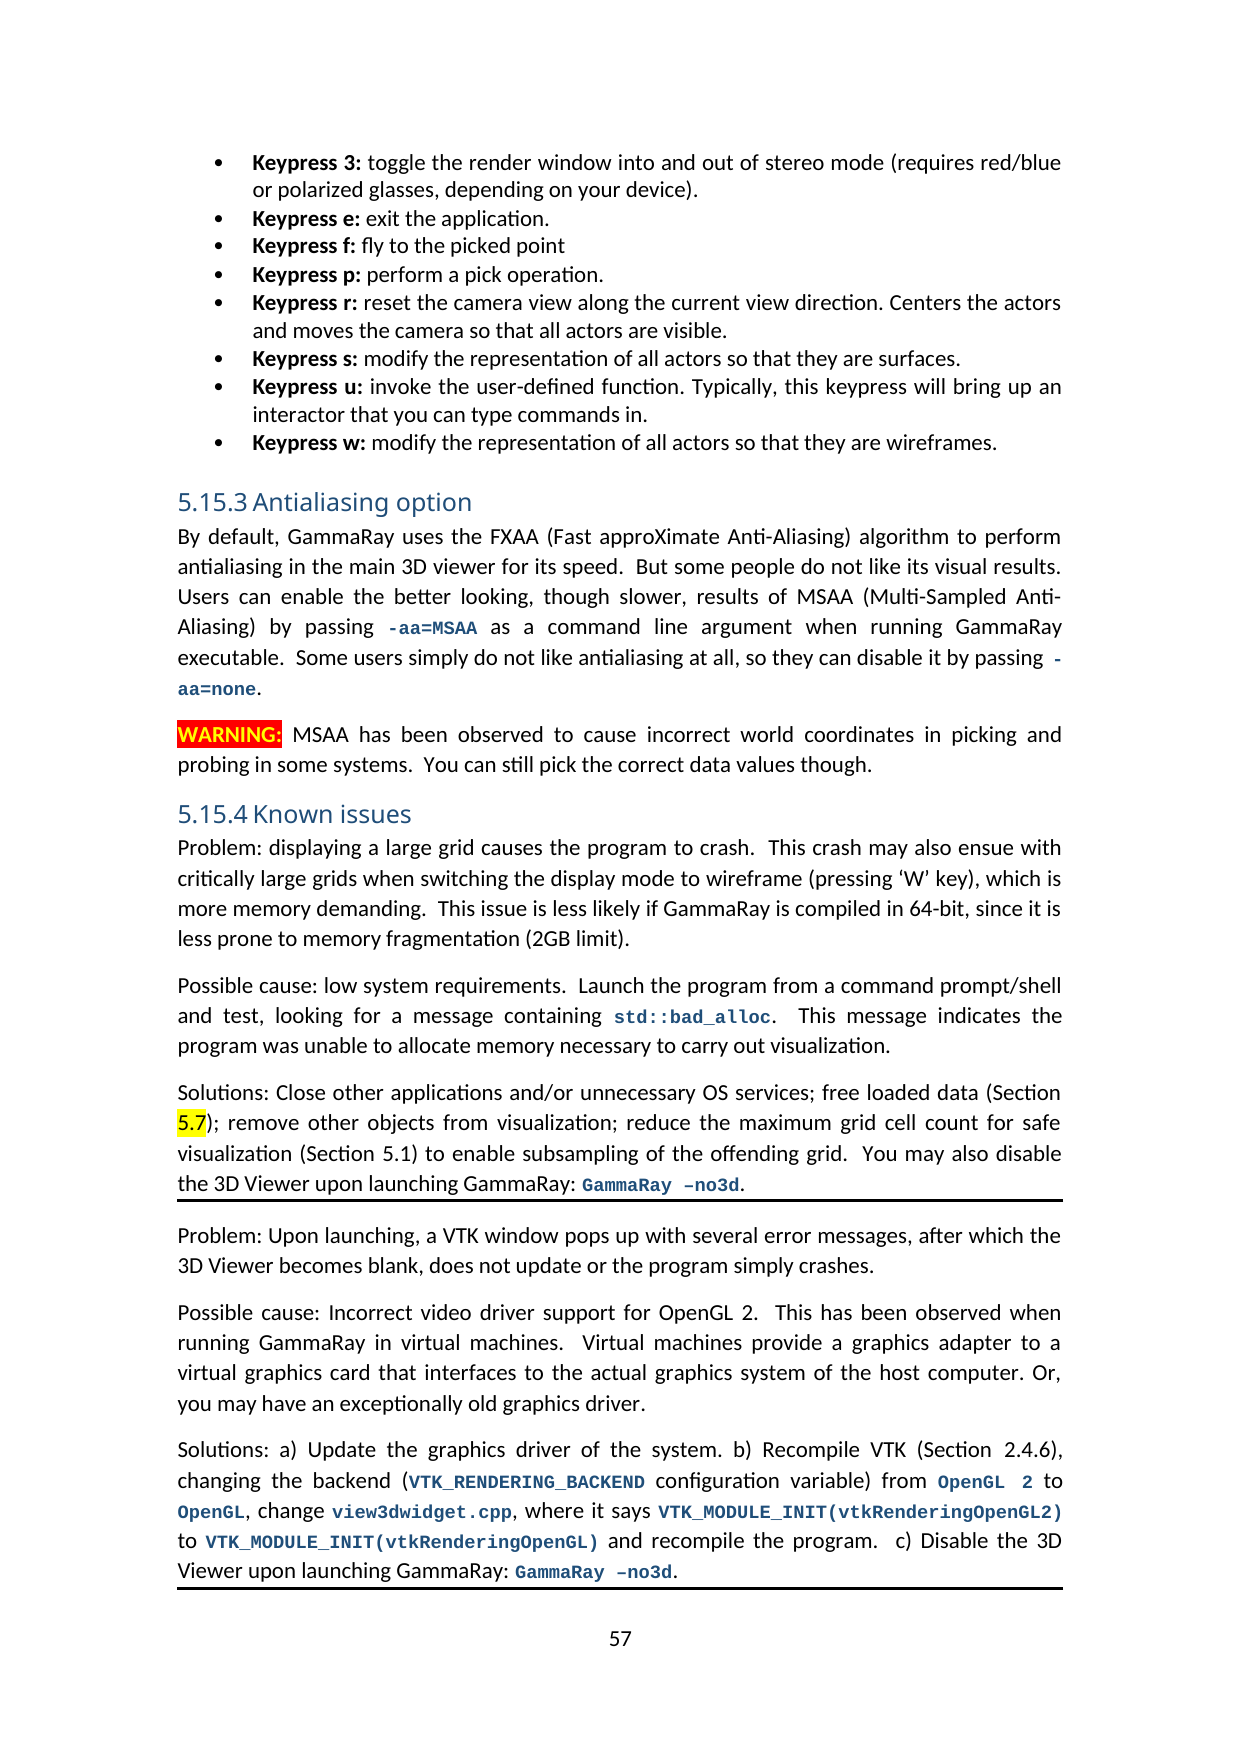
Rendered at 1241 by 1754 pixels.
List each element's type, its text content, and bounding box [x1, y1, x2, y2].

text Solutions: Close other applications and/or unnecessary OS services; free loaded data (Section 5.6); remove other objects from visualization; reduce the maximum grid cell count for safe visualization (Section 5.1) to enable subsampling of the offending grid. You may also disable the 3D Viewer upon launching GammaRay: GammaRay –no3d. [177, 1078, 1063, 1199]
subtitle Antialiasing option [177, 485, 1063, 519]
text Possible cause: Incorrect video driver support for OpenGL 2. This has been observed when running GammaRay in virtual machines. Virtual machines provide a graphics adapter to a virtual graphics card that interfaces to the actual graphics system of the host computer. Or, you may have an exceptionally old graphics driver. [177, 1298, 1063, 1417]
text By default, GammaRay uses the FXAA (Fast approXimate Anti-Aliasing) algorithm to perform antialiasing in the main 3D viewer for its speed. But some people do not like its visual results. Users can enable the better looking, though slower, results of MSAA (Multi-Sampled Anti-Aliasing) by passing -aa=MSAA as a command line argument when running GammaRay executable. Some users simply do not like antialiasing at all, so they can disable it by passing -aa=none. [177, 522, 1063, 701]
list Keypress p: perform a pick operation. [215, 260, 1063, 288]
text Problem: Upon launching, a VTK window pops up with several error messages, after which the 3D Viewer becomes blank, does not update or the program simply crashes. [177, 1221, 1063, 1279]
subtitle Known issues [177, 797, 1063, 831]
list Keypress r: reset the camera view along the current view direction. Centers the actors and moves the camera so that all actors are visible. [215, 288, 1063, 344]
list Keypress f: fly to the picked point [215, 232, 1063, 260]
list Keypress 3: toggle the render window into and out of stereo mode (requires red/blue or polarized glasses, depending on your device). [215, 148, 1063, 204]
list Keypress e: exit the application. [215, 204, 1063, 232]
list Keypress s: modify the representation of all actors so that they are surfaces. [215, 344, 1063, 372]
text WARNING: MSAA has been observed to cause incorrect world coordinates in picking and probing in some systems. You can still pick the correct data values though. [177, 720, 1063, 778]
text Solutions: a) Update the graphics driver of the system. b) Recompile VTK (Section 2.4.6), changing the backend (VTK_RENDERING_BACKEND configuration variable) from OpenGL 2 to OpenGL, change view3dwidget.cpp, where it says VTK_MODULE_INIT(vtkRenderingOpenGL2) to VTK_MODULE_INIT(vtkRenderingOpenGL) and recompile the program. c) Disable the 3D Viewer upon launching GammaRay: GammaRay –no3d. [177, 1436, 1063, 1587]
list Keypress u: invoke the user-defined function. Typically, this keypress will bring up an interactor that you can type commands in. [215, 372, 1063, 428]
list Keypress w: modify the representation of all actors so that they are wireframes. [215, 428, 1063, 456]
text Possible cause: low system requirements. Launch the program from a command prompt/shell and test, looking for a message containing std::bad_alloc. This message indicates the program was unable to allocate memory necessary to carry out visualization. [177, 971, 1063, 1059]
text Problem: displaying a large grid causes the program to crash. This crash may also ensue with critically large grids when switching the display mode to wireframe (pressing ‘W’ key), which is more memory demanding. This issue is less likely if GammaRay is compiled in 64-bit, since it is less prone to memory fragmentation (2GB limit). [177, 833, 1063, 952]
